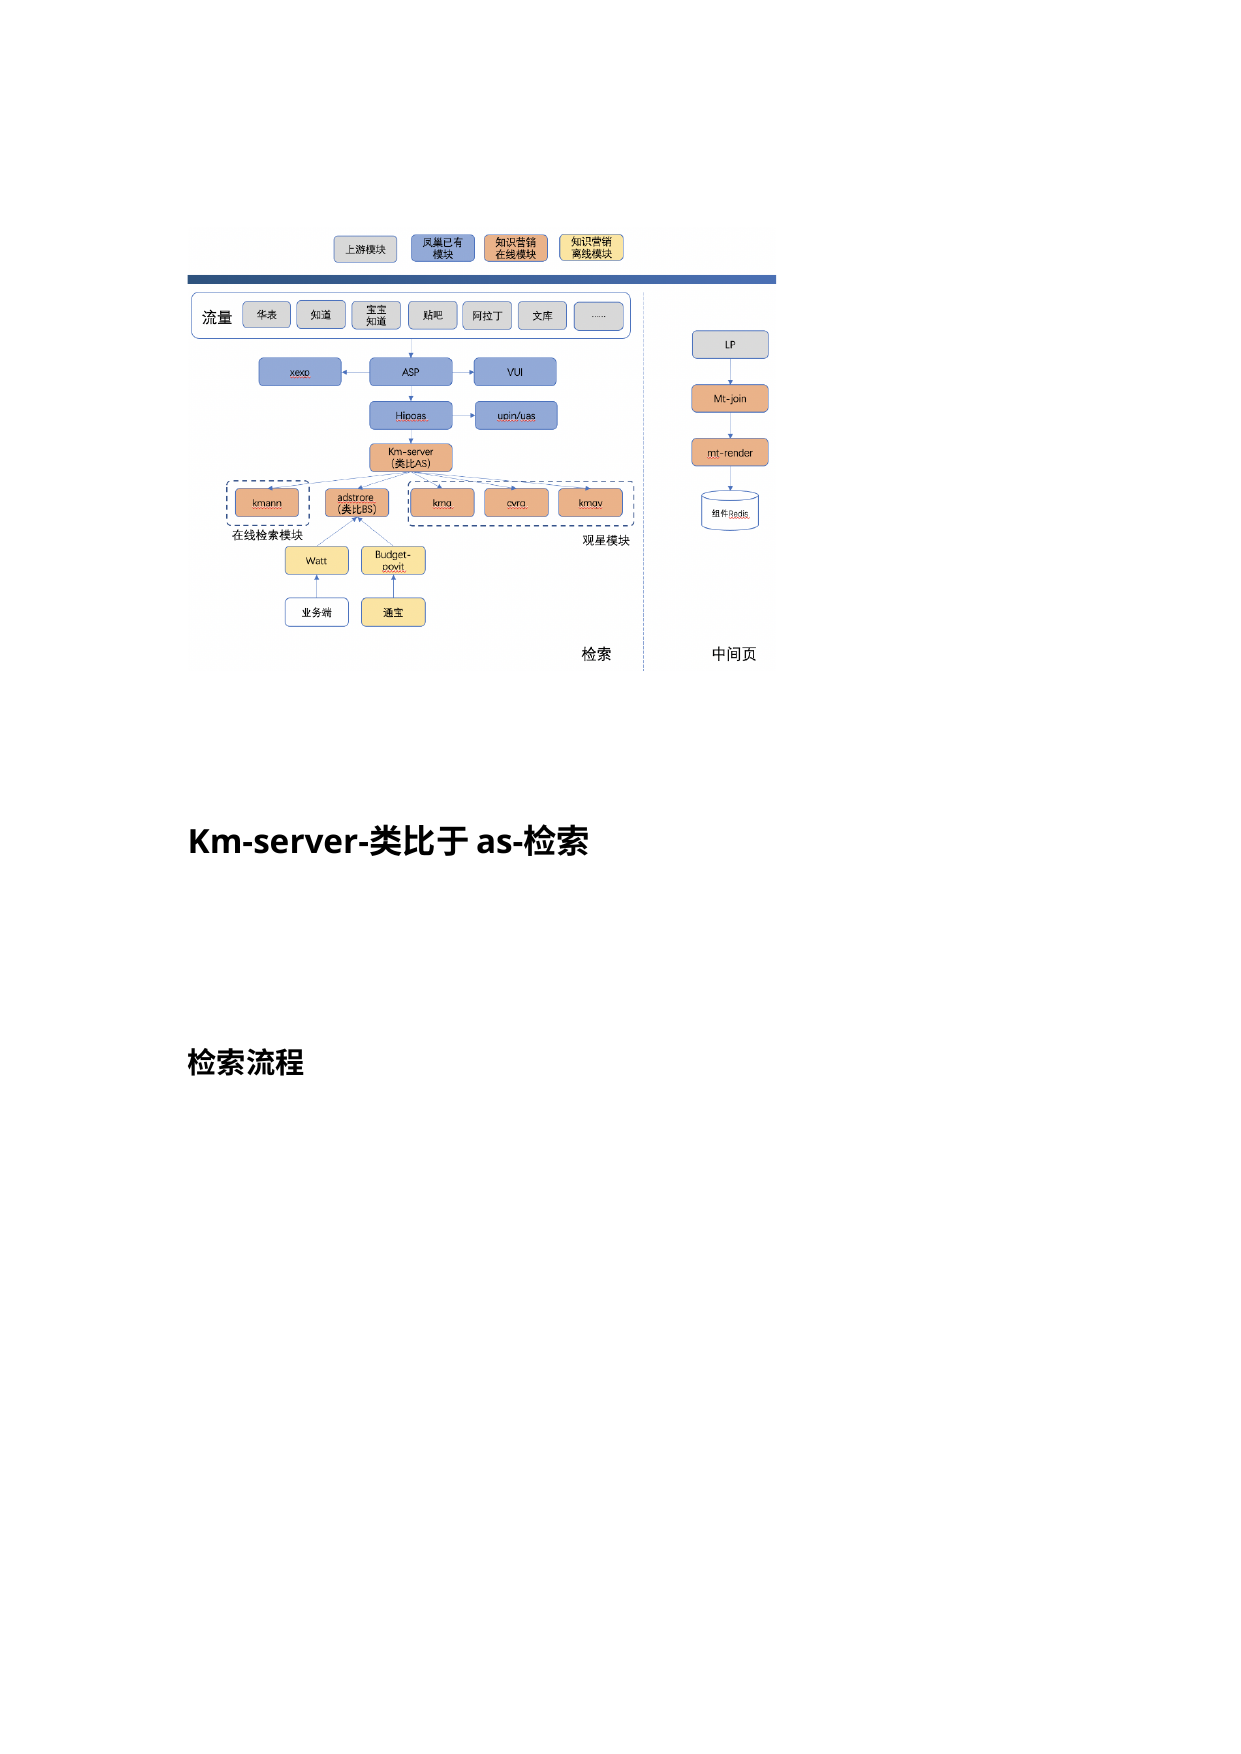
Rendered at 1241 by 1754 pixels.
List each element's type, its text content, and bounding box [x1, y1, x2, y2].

subtitle 检索流程 [187, 1028, 1053, 1093]
picture [187, 227, 777, 671]
subtitle Km-server-类比于as-检索 [187, 807, 1053, 872]
